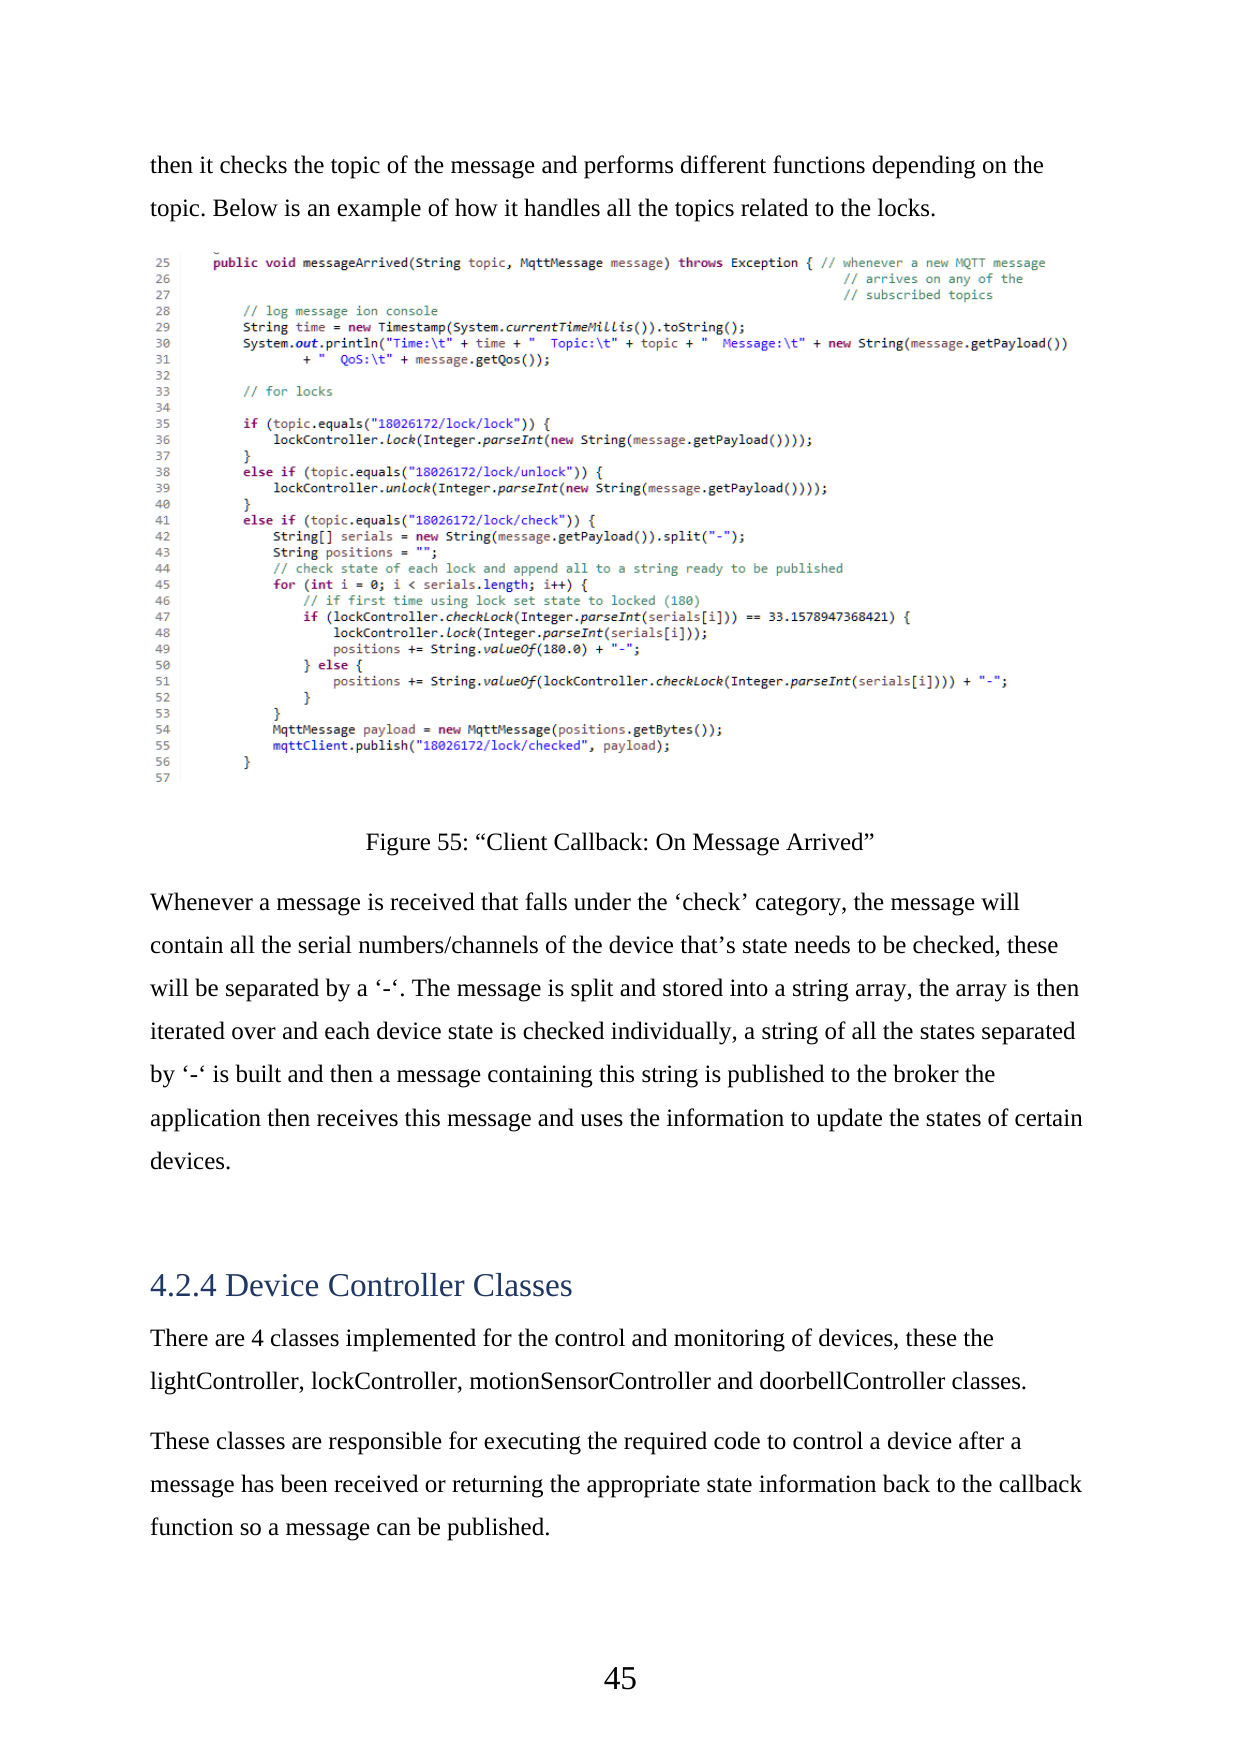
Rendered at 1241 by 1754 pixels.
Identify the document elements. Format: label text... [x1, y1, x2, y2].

text Whenever a message is received that falls under the ‘check’ category, the message will contain all the serial numbers/channels of the device that’s state needs to be checked, these will be separated by a ‘-‘. The message is split and stored into a string array, the array is then iterated over and each device state is checked individually, a string of all the states separated by ‘-‘ is built and then a message containing this string is published to the broker the application then receives this message and uses the information to update the states of certain devices. [150, 887, 1090, 1174]
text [150, 150, 1090, 222]
subtitle 4.2.4 Device Controller Classes [150, 1265, 1090, 1304]
text These classes are responsible for executing the required code to control a device after a message has been received or returning the appropriate state information back to the callback function so a message can be published. [150, 1426, 1090, 1541]
text Figure 55: “Client Callback: On Message Arrived” [150, 827, 1090, 856]
text There are 4 classes implemented for the control and monitoring of devices, these the lightController, lockController, motionSensorController and doorbellController classes. [150, 1323, 1090, 1395]
picture [150, 252, 1091, 782]
